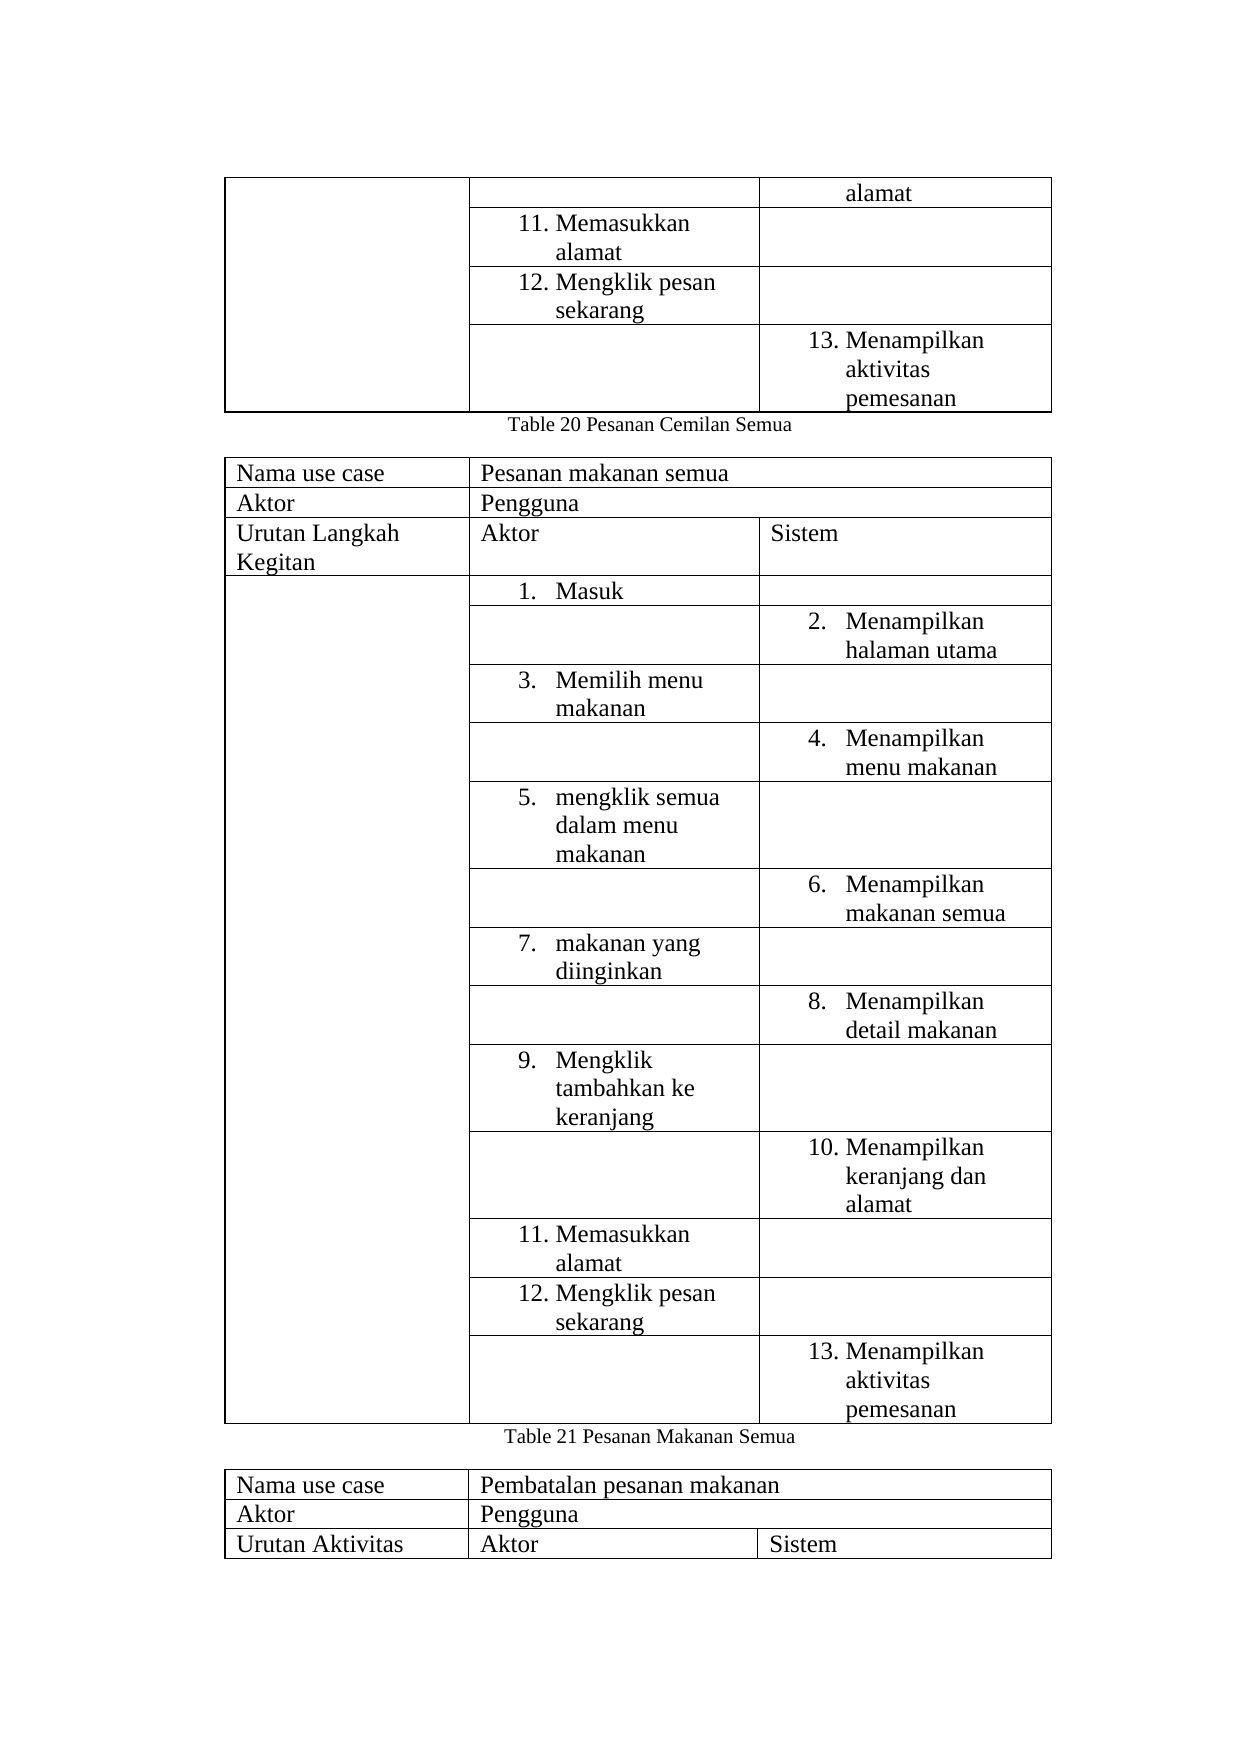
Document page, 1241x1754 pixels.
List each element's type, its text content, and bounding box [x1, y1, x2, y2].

table_cell [760, 928, 1051, 985]
table_header Pembatalan pesanan makanan [469, 1470, 1051, 1498]
table_cell [470, 1132, 759, 1218]
table_cell [760, 1045, 1051, 1131]
table_cell [760, 208, 1051, 266]
table_cell Memasukkan alamat [470, 1219, 759, 1277]
table_header Nama use case [226, 458, 469, 487]
table_cell Memasukkan alamat [470, 208, 759, 266]
table_cell Aktor [226, 488, 469, 517]
table_header Pesanan makanan semua [470, 458, 1051, 487]
table_cell Aktor [469, 1529, 757, 1558]
table_cell [760, 1278, 1051, 1335]
text Table 20 Pesanan Cemilan Semua [236, 412, 1063, 436]
table_cell Menampilkan menu makanan [760, 723, 1051, 781]
table_cell [470, 986, 759, 1044]
table_cell Sistem [758, 1529, 1051, 1558]
table_cell Masuk [470, 576, 759, 605]
table_cell Memilih menu makanan [470, 665, 759, 722]
table_cell Menampilkan keranjang dan alamat [760, 1132, 1051, 1218]
table_cell Menampilkan detail makanan [760, 986, 1051, 1044]
table_cell Mengklik pesan sekarang [470, 1278, 759, 1335]
table_cell mengklik semua dalam menu makanan [470, 782, 759, 868]
table_cell Menampilkan aktivitas pemesanan [760, 1336, 1051, 1423]
table_cell makanan yang diinginkan [470, 928, 759, 985]
text Table 21 Pesanan Makanan Semua [236, 1424, 1063, 1448]
table_cell Menampilkan halaman utama [760, 606, 1051, 664]
table_cell [470, 178, 759, 207]
table_cell [470, 869, 759, 927]
table_cell [470, 325, 759, 411]
table_cell [760, 665, 1051, 722]
table_cell Urutan Langkah Kegitan [226, 518, 469, 575]
table_cell [470, 723, 759, 781]
table_cell Pengguna [469, 1500, 1051, 1528]
table_cell [760, 576, 1051, 605]
table_cell Urutan Aktivitas [226, 1529, 468, 1558]
table_cell [470, 1336, 759, 1423]
table_cell [760, 782, 1051, 868]
table_cell Menampilkan aktivitas pemesanan [760, 325, 1051, 411]
table_cell Aktor [226, 1500, 468, 1528]
table_cell Mengklik pesan sekarang [470, 267, 759, 324]
table_cell [470, 606, 759, 664]
table_cell [226, 576, 469, 1423]
table_cell Aktor [470, 518, 759, 575]
table_cell Mengklik tambahkan ke keranjang [470, 1045, 759, 1131]
table_cell Pengguna [470, 488, 1051, 517]
table_header Nama use case [226, 1470, 468, 1498]
table_cell Menampilkan makanan semua [760, 869, 1051, 927]
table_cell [760, 178, 1051, 207]
table_cell [760, 267, 1051, 324]
table_cell [760, 1219, 1051, 1277]
table_cell Sistem [760, 518, 1051, 575]
